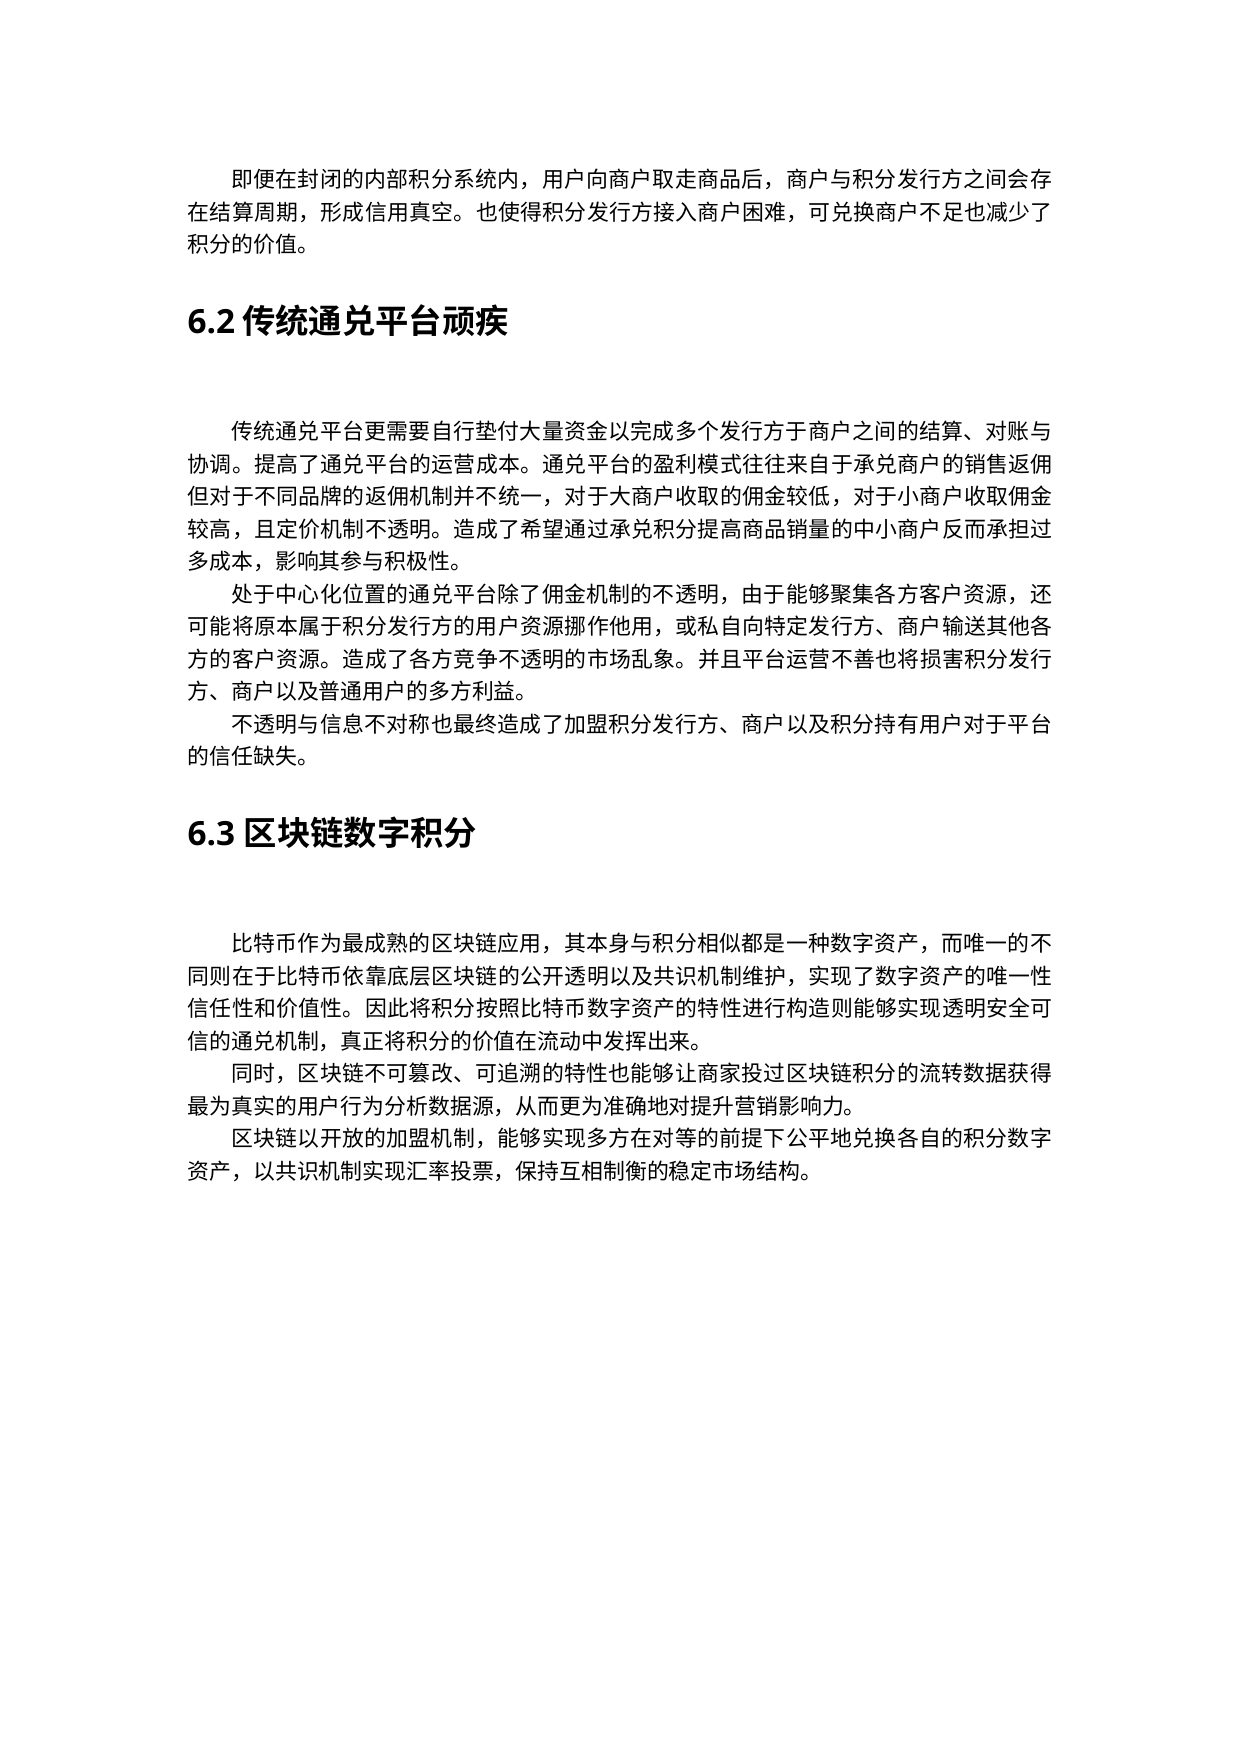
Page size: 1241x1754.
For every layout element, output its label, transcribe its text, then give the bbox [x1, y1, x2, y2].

text 区块链以开放的加盟机制，能够实现多方在对等的前提下公平地兑换各自的积分数字资产，以共识机制实现汇率投票，保持互相制衡的稳定市场结构。 [187, 1121, 1053, 1186]
text 即便在封闭的内部积分系统内，用户向商户取走商品后，商户与积分发行方之间会存在结算周期，形成信用真空。也使得积分发行方接入商户困难，可兑换商户不足也减少了积分的价值。 [187, 162, 1053, 259]
text 处于中心化位置的通兑平台除了佣金机制的不透明，由于能够聚集各方客户资源，还可能将原本属于积分发行方的用户资源挪作他用，或私自向特定发行方、商户输送其他各方的客户资源。造成了各方竞争不透明的市场乱象。并且平台运营不善也将损害积分发行方、商户以及普通用户的多方利益。 [187, 576, 1053, 706]
subtitle 6.2传统通兑平台顽疾 [187, 287, 1053, 352]
text 同时，区块链不可篡改、可追溯的特性也能够让商家投过区块链积分的流转数据获得最为真实的用户行为分析数据源，从而更为准确地对提升营销影响力。 [187, 1056, 1053, 1121]
text 不透明与信息不对称也最终造成了加盟积分发行方、商户以及积分持有用户对于平台的信任缺失。 [187, 706, 1053, 771]
subtitle 6.3 区块链数字积分 [187, 798, 1053, 863]
text 传统通兑平台更需要自行垫付大量资金以完成多个发行方于商户之间的结算、对账与协调。提高了通兑平台的运营成本。通兑平台的盈利模式往往来自于承兑商户的销售返佣，但对于不同品牌的返佣机制并不统一，对于大商户收取的佣金较低，对于小商户收取佣金较高，且定价机制不透明。造成了希望通过承兑积分提高商品销量的中小商户反而承担过多成本，影响其参与积极性。 [187, 414, 1053, 576]
text 比特币作为最成熟的区块链应用，其本身与积分相似都是一种数字资产，而唯一的不同则在于比特币依靠底层区块链的公开透明以及共识机制维护，实现了数字资产的唯一性、信任性和价值性。因此将积分按照比特币数字资产的特性进行构造则能够实现透明安全可信的通兑机制，真正将积分的价值在流动中发挥出来。 [187, 926, 1053, 1056]
